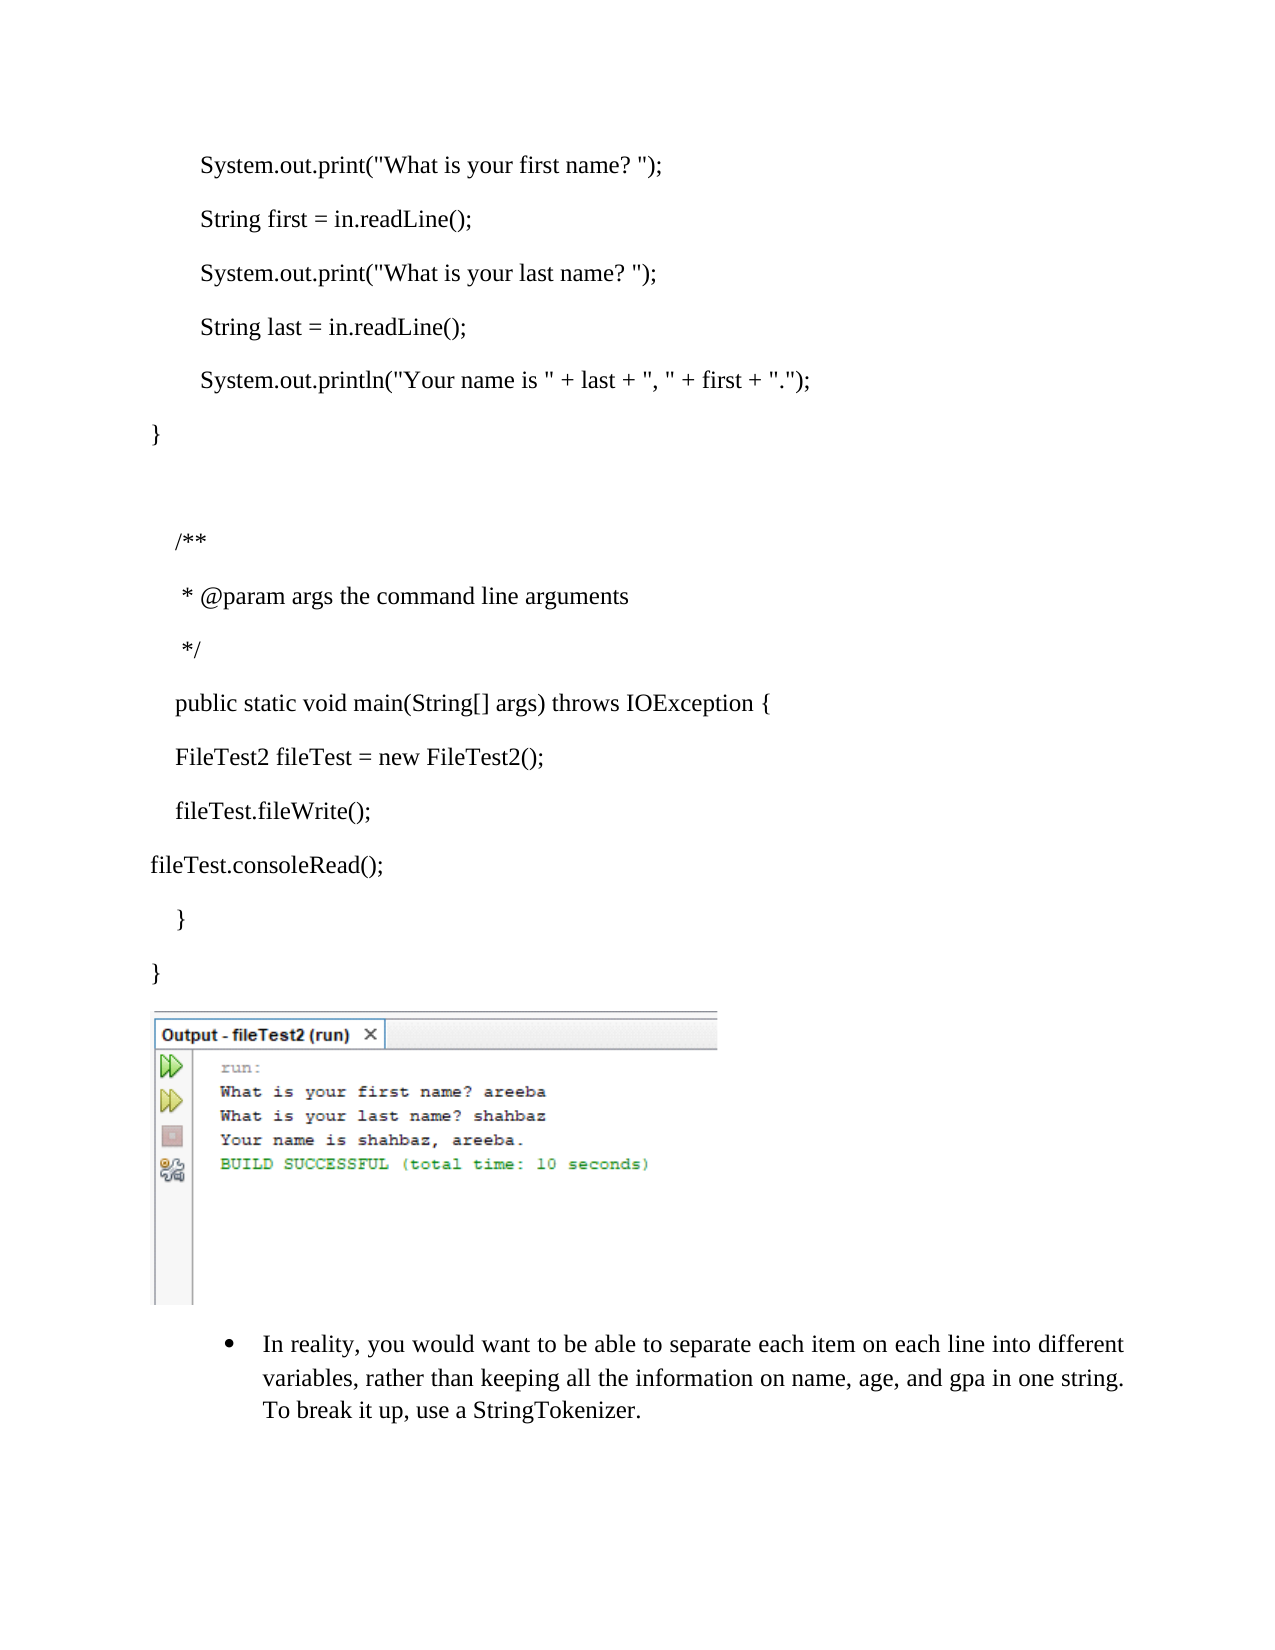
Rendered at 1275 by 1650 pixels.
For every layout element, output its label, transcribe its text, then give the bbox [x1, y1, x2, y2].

text } [150, 419, 1125, 448]
list In reality, you would want to be able to separate each item on each line into different variables, rather than keeping all the information on name, age, and gpa in one string. To break it up, use a StringTokenizer. [225, 1329, 1125, 1424]
text } [150, 904, 1125, 933]
text System.out.println("Your name is " + last + ", " + first + "."); [150, 365, 1125, 394]
text System.out.print("What is your last name? "); [150, 258, 1125, 286]
text } [150, 958, 1125, 987]
text String last = in.readLine(); [150, 312, 1125, 340]
text public static void main(String[] args) throws IOException { [150, 688, 1125, 717]
text String first = in.readLine(); [150, 204, 1125, 233]
text */ [150, 635, 1125, 663]
text * @param args the command line arguments [150, 581, 1125, 609]
picture [150, 1011, 718, 1305]
text fileTest.consoleRead(); [150, 850, 1125, 879]
text /** [150, 527, 1125, 556]
text FileTest2 fileTest = new FileTest2(); [150, 742, 1125, 771]
text fileTest.fileWrite(); [150, 796, 1125, 825]
text System.out.print("What is your first name? "); [150, 150, 1125, 179]
